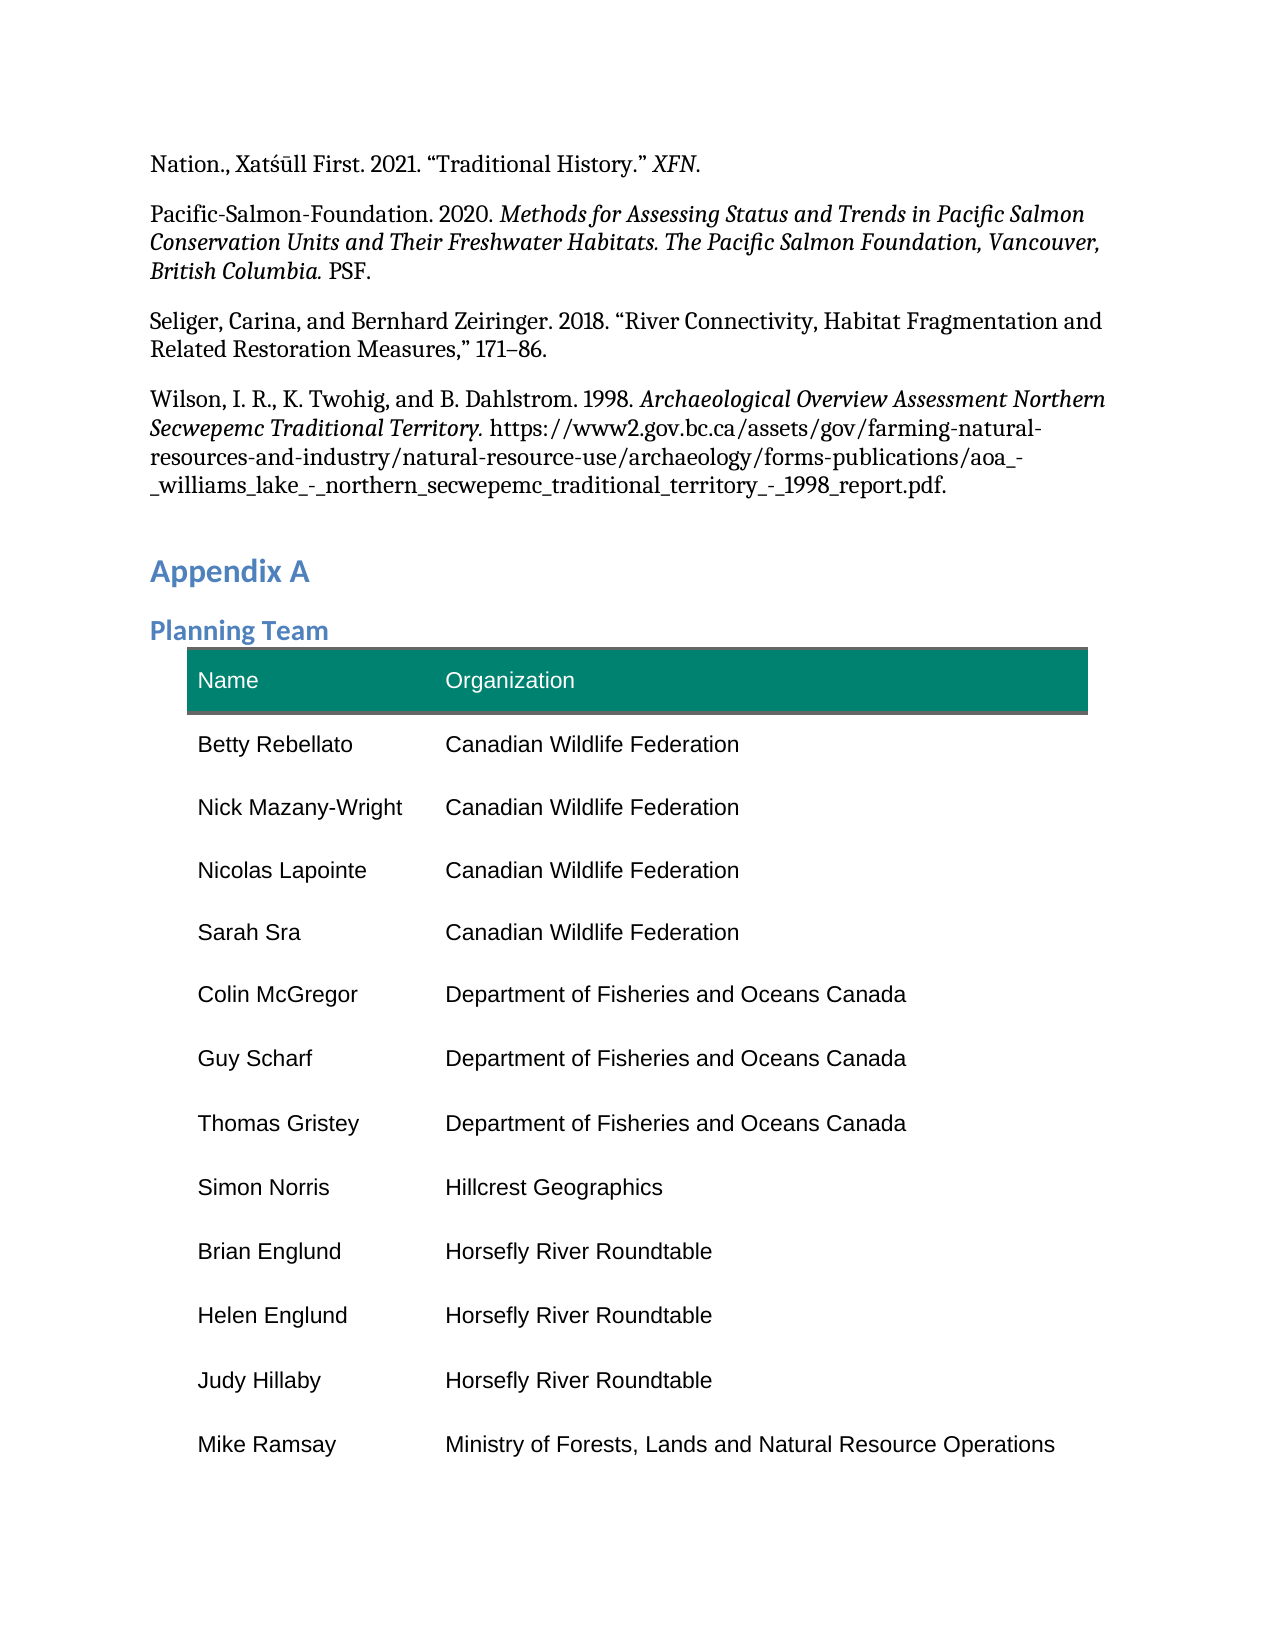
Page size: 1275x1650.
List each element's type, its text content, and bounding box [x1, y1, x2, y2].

table_cell Simon Norris [187, 1156, 435, 1220]
table_header Name [187, 650, 435, 711]
text Seliger, Carina, and Bernhard Zeiringer. 2018. “River Connectivity, Habitat Fragmentation and Related Restoration Measures,” 171–86. [150, 307, 1125, 364]
table_cell Betty Rebellato [187, 715, 435, 775]
table_cell Sarah Sra [187, 903, 435, 963]
table_cell Ministry of Forests, Lands and Natural Resource Operations [435, 1413, 1088, 1477]
table_cell Thomas Gristey [187, 1091, 435, 1156]
table_cell Mike Ramsay [187, 1413, 435, 1477]
table_cell Hillcrest Geographics [435, 1156, 1088, 1220]
table_cell Horsefly River Roundtable [435, 1220, 1088, 1284]
table_cell Brian Englund [187, 1220, 435, 1284]
table_cell Horsefly River Roundtable [435, 1349, 1088, 1413]
table_cell Canadian Wildlife Federation [435, 775, 1088, 839]
text Wilson, I. R., K. Twohig, and B. Dahlstrom. 1998. Archaeological Overview Assessment Northern Secwepemc Traditional Territory. https://www2.gov.bc.ca/assets/gov/farming-natural-resources-and-industry/natural-resource-use/archaeology/forms-publications/aoa_-_williams_lake_-_northern_secwepemc_traditional_territory_-_1998_report.pdf. [150, 385, 1125, 500]
table_cell Colin McGregor [187, 963, 435, 1027]
table_cell Department of Fisheries and Oceans Canada [435, 1091, 1088, 1156]
table_cell Nicolas Lapointe [187, 839, 435, 903]
table_cell Canadian Wildlife Federation [435, 903, 1088, 963]
table_cell Judy Hillaby [187, 1349, 435, 1413]
table_cell Horsefly River Roundtable [435, 1284, 1088, 1348]
text Nation., Xatśūll First. 2021. “Traditional History.” XFN. [150, 150, 1125, 179]
table_cell Canadian Wildlife Federation [435, 715, 1088, 775]
table_cell Nick Mazany-Wright [187, 775, 435, 839]
subtitle Planning Team [150, 612, 1125, 647]
table_cell Canadian Wildlife Federation [435, 839, 1088, 903]
table_header Organization [435, 650, 1088, 711]
table_cell Helen Englund [187, 1284, 435, 1348]
text Pacific-Salmon-Foundation. 2020. Methods for Assessing Status and Trends in Pacific Salmon Conservation Units and Their Freshwater Habitats. The Pacific Salmon Foundation, Vancouver, British Columbia. PSF. [150, 199, 1125, 286]
table_cell Department of Fisheries and Oceans Canada [435, 1027, 1088, 1091]
table_cell Guy Scharf [187, 1027, 435, 1091]
table_cell Department of Fisheries and Oceans Canada [435, 963, 1088, 1027]
subtitle Appendix A [150, 550, 1125, 591]
